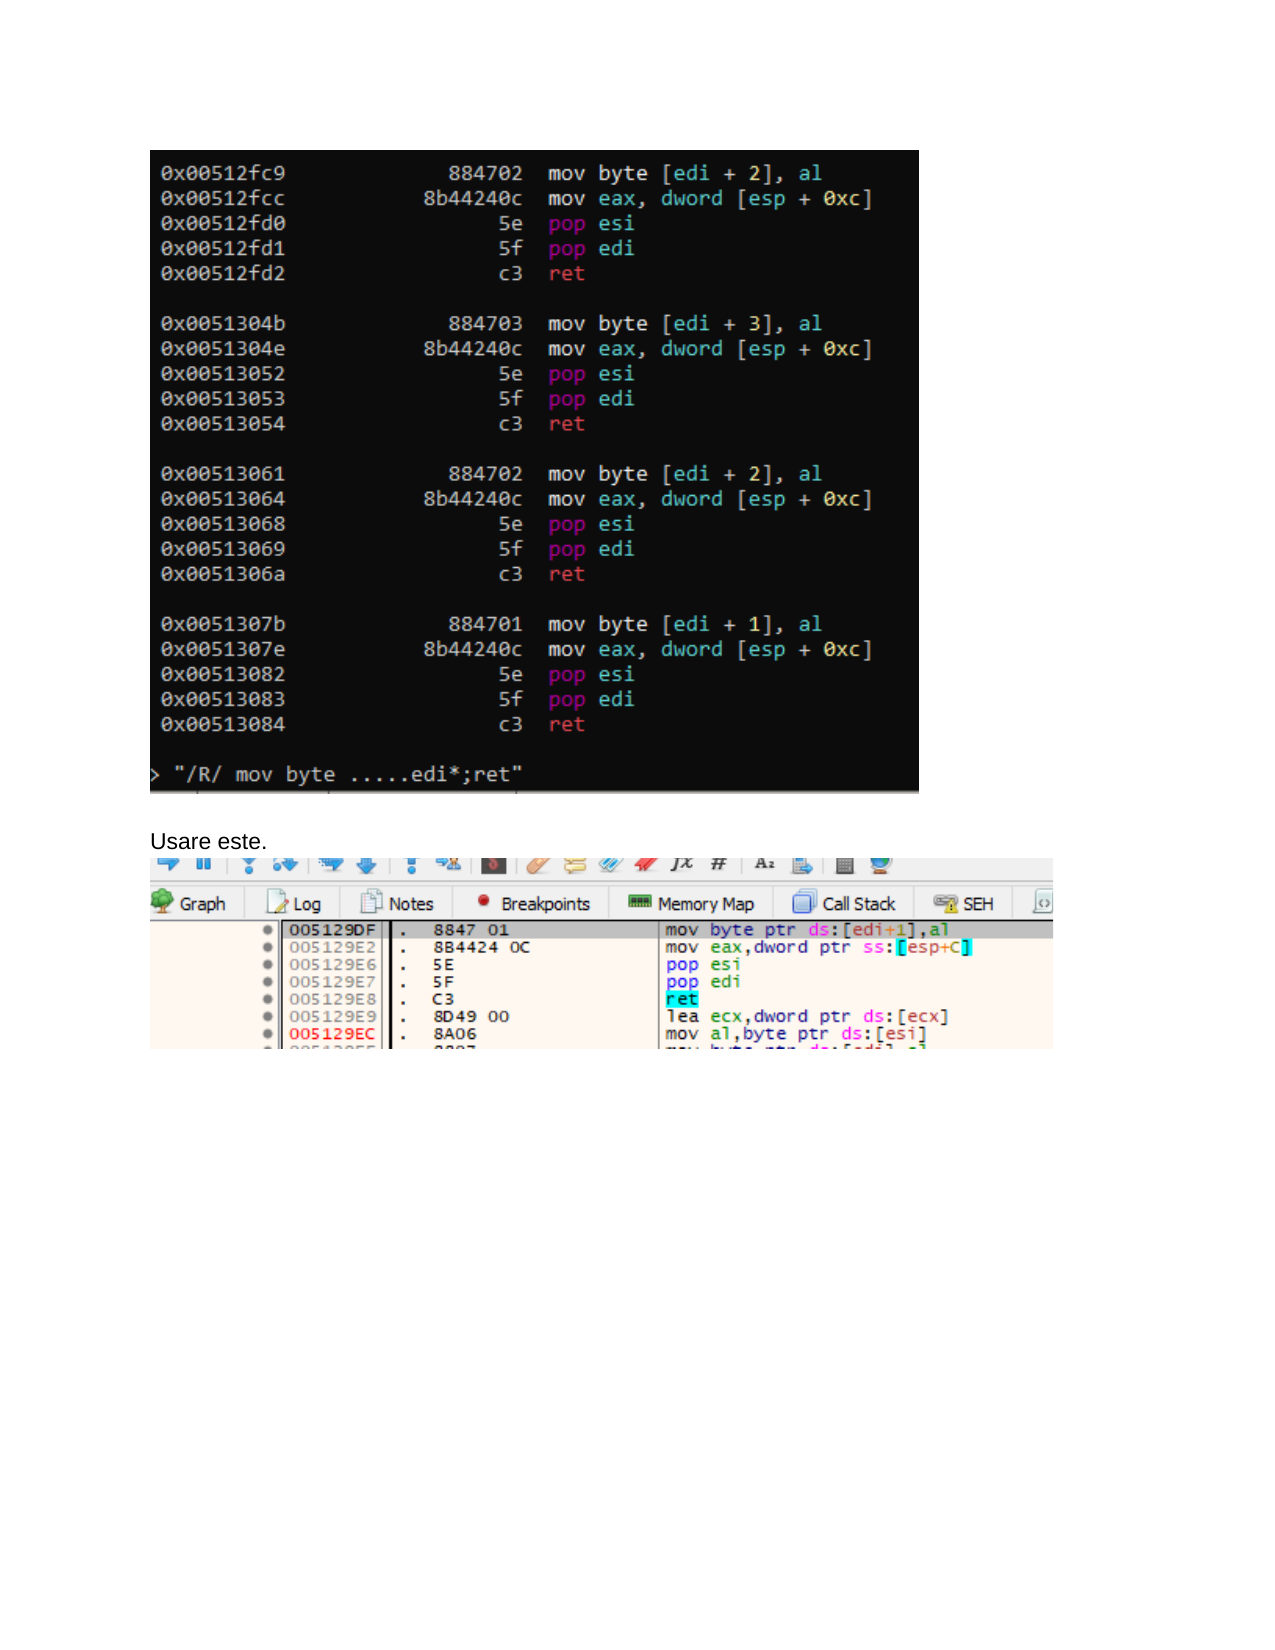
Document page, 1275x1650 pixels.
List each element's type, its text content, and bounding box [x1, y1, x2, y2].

text Usare este. [150, 828, 1125, 854]
picture [150, 858, 1054, 1049]
picture [150, 150, 919, 794]
